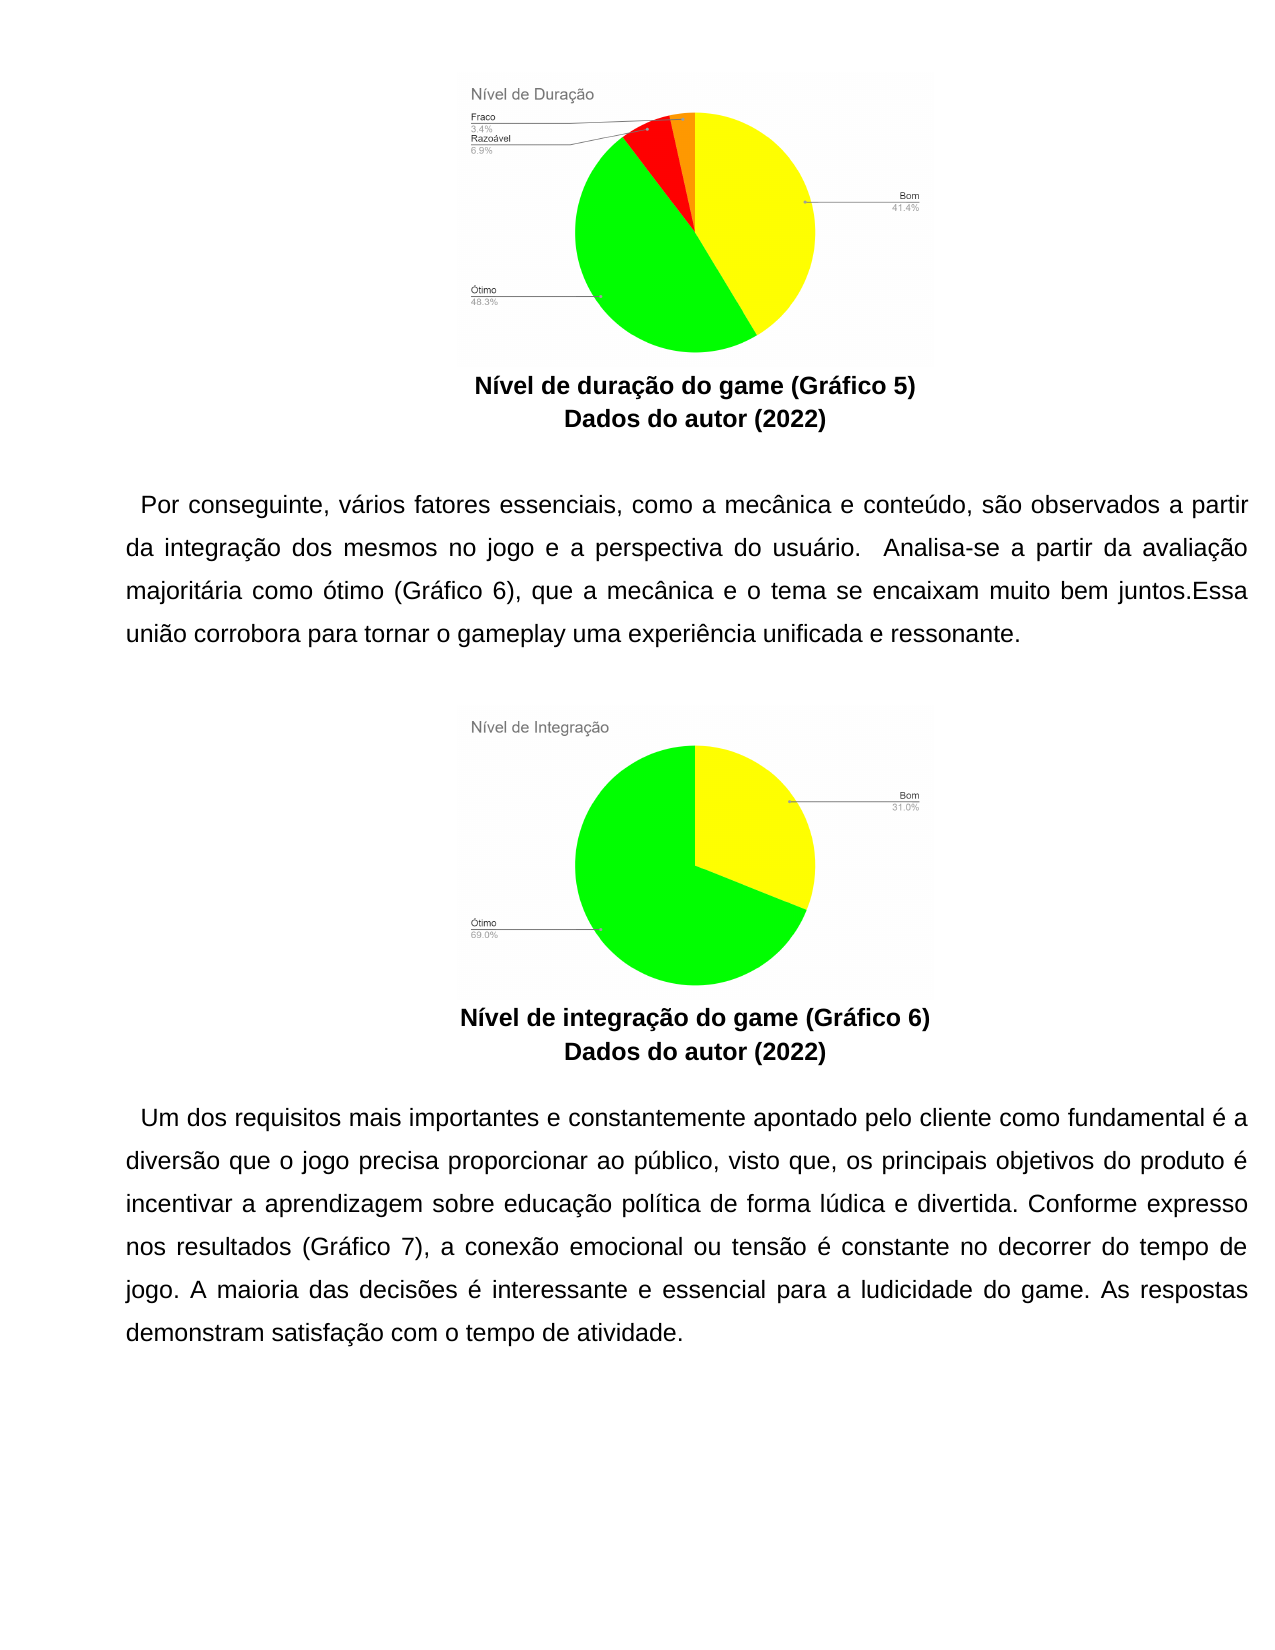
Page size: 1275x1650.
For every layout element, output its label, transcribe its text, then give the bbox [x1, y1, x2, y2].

text Dados do autor (2022) [126, 1036, 1250, 1065]
text Um dos requisitos mais importantes e constantemente apontado pelo cliente como fundamental é a diversão que o jogo precisa proporcionar ao público, visto que, os principais objetivos do produto é incentivar a aprendizagem sobre educação política de forma lúdica e divertida. Conforme expresso nos resultados (Gráfico 7), a conexão emocional ou tensão é constante no decorrer do tempo de jogo. A maioria das decisões é interessante e essencial para a ludicidade do game. As respostas demonstram satisfação com o tempo de atividade. [126, 1102, 1250, 1347]
picture [456, 72, 934, 367]
text Dados do autor (2022) [126, 404, 1250, 432]
text Nível de integração do game (Gráfico 6) [126, 1003, 1250, 1032]
picture [456, 705, 934, 1000]
text Nível de duração do game (Gráfico 5) [126, 371, 1250, 399]
text Por conseguinte, vários fatores essenciais, como a mecânica e conteúdo, são observados a partir da integração dos mesmos no jogo e a perspectiva do usuário. Analisa-se a partir da avaliação majoritária como ótimo (Gráfico 6), que a mecânica e o tema se encaixam muito bem juntos.Essa união corrobora para tornar o gameplay uma experiência unificada e ressonante. [126, 490, 1250, 648]
